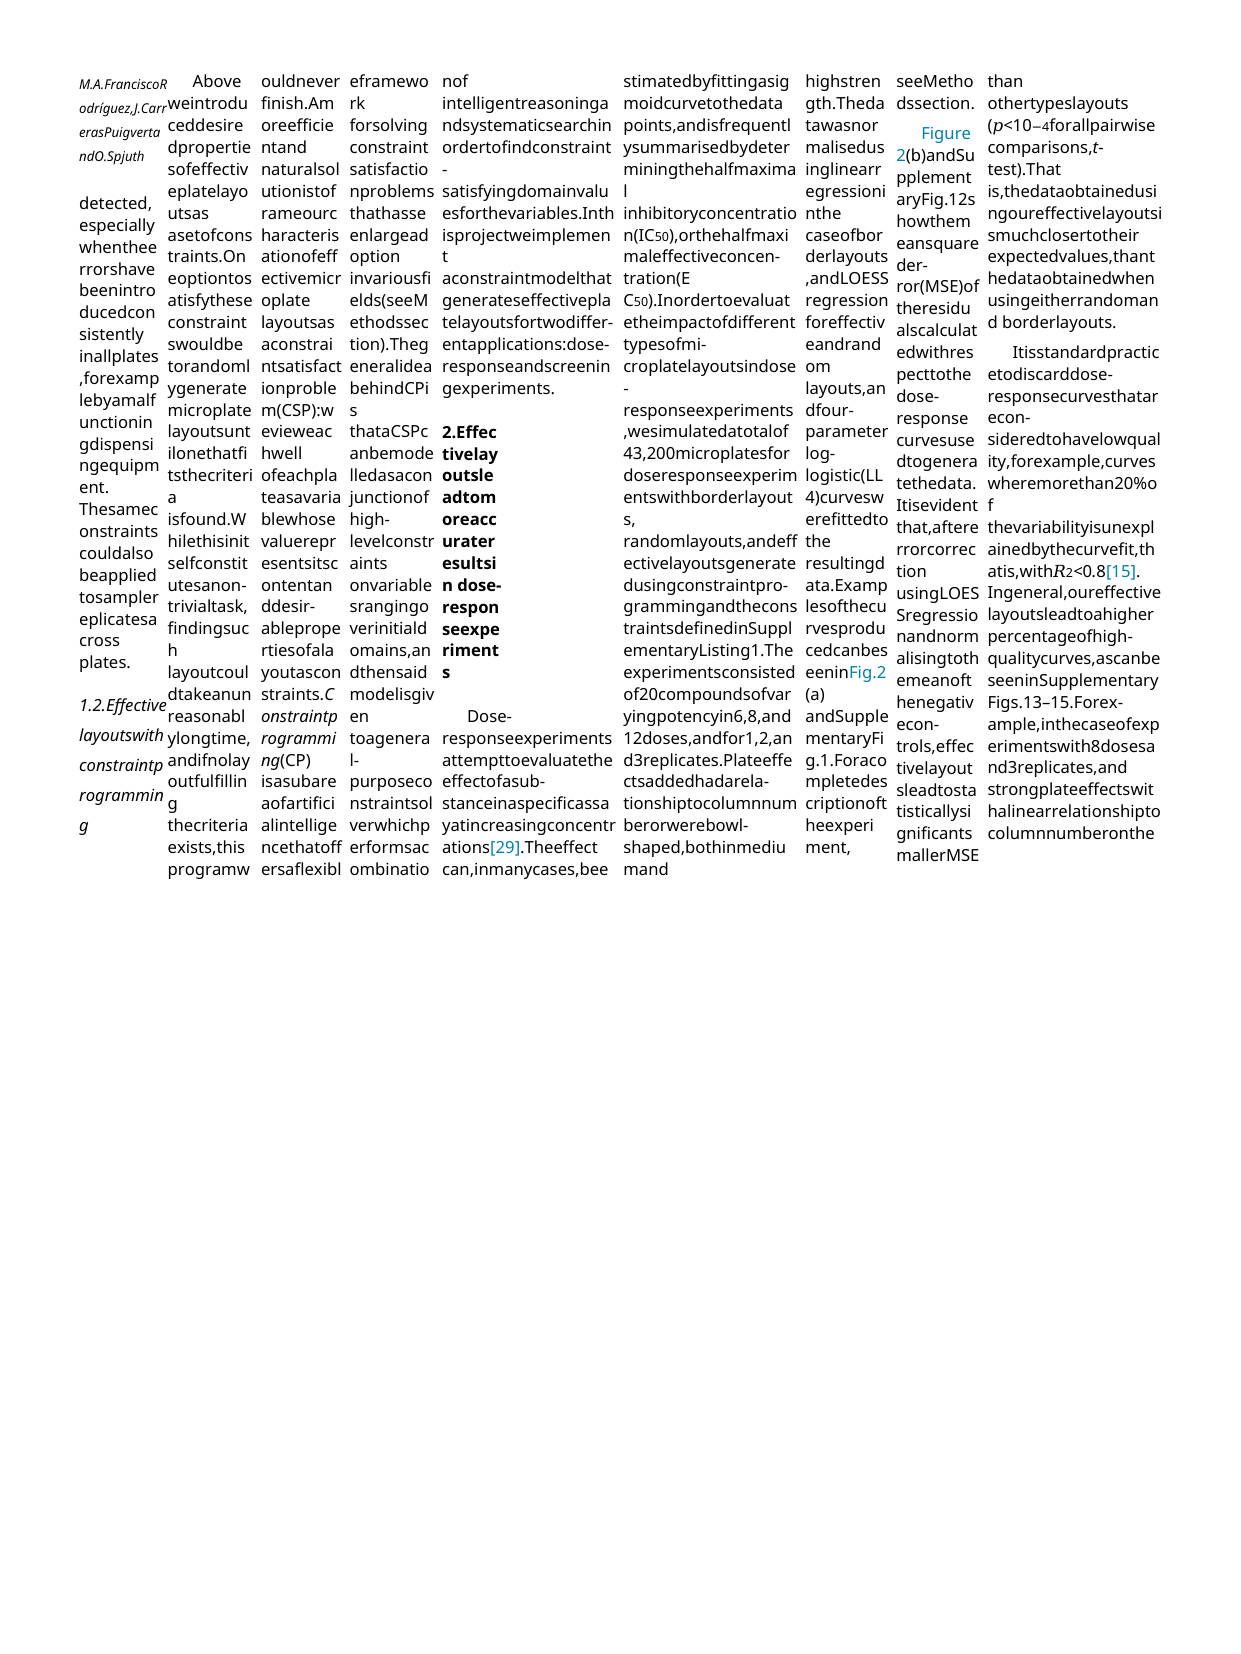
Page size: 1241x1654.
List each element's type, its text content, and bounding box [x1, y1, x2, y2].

text Itisstandardpracticetodiscarddose-responsecurvesthatarecon-sideredtohavelowquality,forexample,curveswheremorethan20%of thevariabilityisunexplainedbythecurvefit,thatis,with𝑅2<0.8[15]. Ingeneral,oureffectivelayoutsleadtoahigherpercentageofhigh-qualitycurves,ascanbeseeninSupplementaryFigs.13–15.Forex-ample,inthecaseofexperimentswith8dosesand3replicates,and strongplateeffectswithalinearrelationshiptocolumnnumberonthe [987, 341, 1163, 844]
text 1.2.Effectivelayoutswithconstraintprogramming [79, 687, 167, 837]
text Dose-responseexperimentsattempttoevaluatetheeffectofasub-stanceinaspecificassayatincreasingconcentrations[29].Theeffect can,inmanycases,beestimatedbyfittingasigmoidcurvetothedata points,andisfrequentlysummarisedbydeterminingthehalfmaximal inhibitoryconcentration(IC50),orthehalfmaximaleffectiveconcen-tration(EC50).Inordertoevaluatetheimpactofdifferenttypesofmi-croplatelayoutsindose-responseexperiments,wesimulatedatotalof 43,200microplatesfordoseresponseexperimentswithborderlayouts, randomlayouts,andeffectivelayoutsgeneratedusingconstraintpro-grammingandtheconstraintsdefinedinSupplementaryListing1.The experimentsconsistedof20compoundsofvaryingpotencyin6,8,and 12doses,andfor1,2,and3replicates.Plateeffectsaddedhadarela-tionshiptocolumnnumberorwerebowl-shaped,bothinmediumand highstrength.Thedatawasnormalisedusinglinearregressioninthe caseofborderlayouts,andLOESSregressionforeffectiveandrandom layouts,andfour-parameterlog-logistic(LL4)curveswerefittedtothe resultingdata.ExamplesofthecurvesproducedcanbeseeninFig.2(a) andSupplementaryFig.1.Foracompletedescriptionoftheexperiment, seeMethodssection. [623, 70, 798, 880]
text Figure2(b)andSupplementaryFig.12showthemeansquareder-ror(MSE)oftheresidualscalculatedwithrespecttothedose-response curvesusedtogeneratethedata.Itisevidentthat,aftererrorcorrection usingLOESSregressionandnormalisingtothemeanofthenegativecon-trols,effectivelayoutsleadtostatisticallysignificantsmallerMSEthan othertypeslayouts(𝑝<10−4forallpairwisecomparisons,t-test).That is,thedataobtainedusingoureffectivelayoutsismuchclosertotheir expectedvalues,thanthedataobtainedwhenusingeitherrandomand borderlayouts. [987, 70, 1162, 333]
picture [1107, 565, 1111, 580]
text M.A.FranciscoRodríguez,J.CarrerasPuigvertandO.Spjuth [79, 70, 167, 166]
picture [491, 841, 495, 856]
text detected,especiallywhentheerrorshavebeenintroducedconsistently inallplates,forexamplebyamalfunctioningdispensingequipment. Thesameconstraintscouldalsobeappliedtosamplereplicatesacross plates. [79, 192, 160, 673]
text Figure2(b)andSupplementaryFig.12showthemeansquareder-ror(MSE)oftheresidualscalculatedwithrespecttothedose-response curvesusedtogeneratethedata.Itisevidentthat,aftererrorcorrection usingLOESSregressionandnormalisingtothemeanofthenegativecon-trols,effectivelayoutsleadtostatisticallysignificantsmallerMSEthan othertypeslayouts(𝑝<10−4forallpairwisecomparisons,t-test).That is,thedataobtainedusingoureffectivelayoutsismuchclosertotheir expectedvalues,thanthedataobtainedwhenusingeitherrandomand borderlayouts. [896, 122, 980, 866]
picture [1130, 565, 1134, 580]
picture [514, 841, 518, 856]
text 2.Effectivelayoutsleadtomoreaccurateresultsin dose-responseexperiments [442, 421, 503, 683]
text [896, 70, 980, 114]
